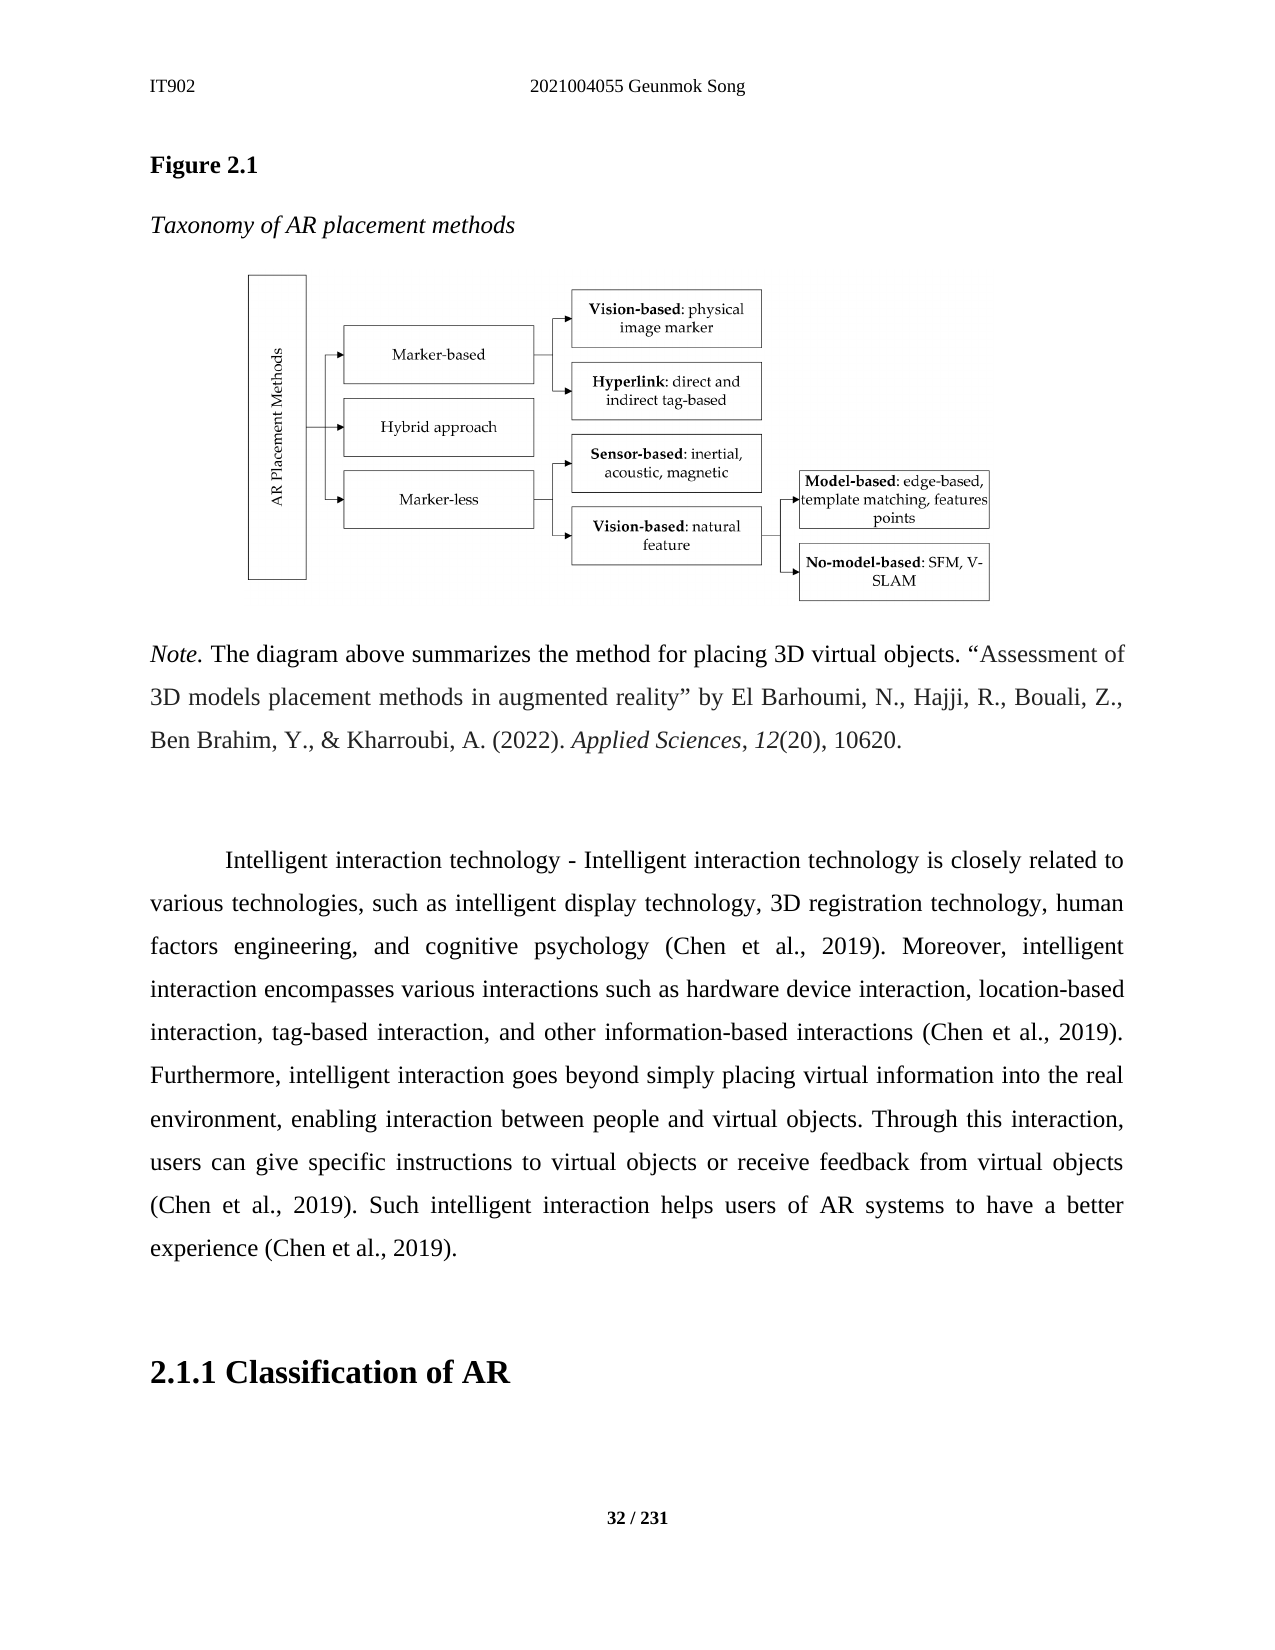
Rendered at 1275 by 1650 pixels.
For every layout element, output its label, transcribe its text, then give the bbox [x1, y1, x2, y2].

text Intelligent interaction technology - Intelligent interaction technology is closely related to various technologies, such as intelligent display technology, 3D registration technology, human factors engineering, and cognitive psychology (Chen et al., 2019). Moreover, intelligent interaction encompasses various interactions such as hardware device interaction, location-based interaction, tag-based interaction, and other information-based interactions (Chen et al., 2019). Furthermore, intelligent interaction goes beyond simply placing virtual information into the real environment, enabling interaction between people and virtual objects. Through this interaction, users can give specific instructions to virtual objects or receive feedback from virtual objects (Chen et al., 2019). Such intelligent interaction helps users of AR systems to have a better experience (Chen et al., 2019). [150, 845, 1125, 1262]
text Figure 2.1 [150, 150, 1125, 179]
text Note. The diagram above summarizes the method for placing 3D virtual objects. “Assessment of 3D models placement methods in augmented reality” by El Barhoumi, N., Hajji, R., Bouali, Z., Ben Brahim, Y., & Kharroubi, A. (2022). Applied Sciences, 12(20), 10620. [150, 639, 1125, 754]
subtitle 2.1.1 Classification of AR [150, 1353, 1125, 1391]
text Taxonomy of AR placement methods [150, 210, 1125, 238]
